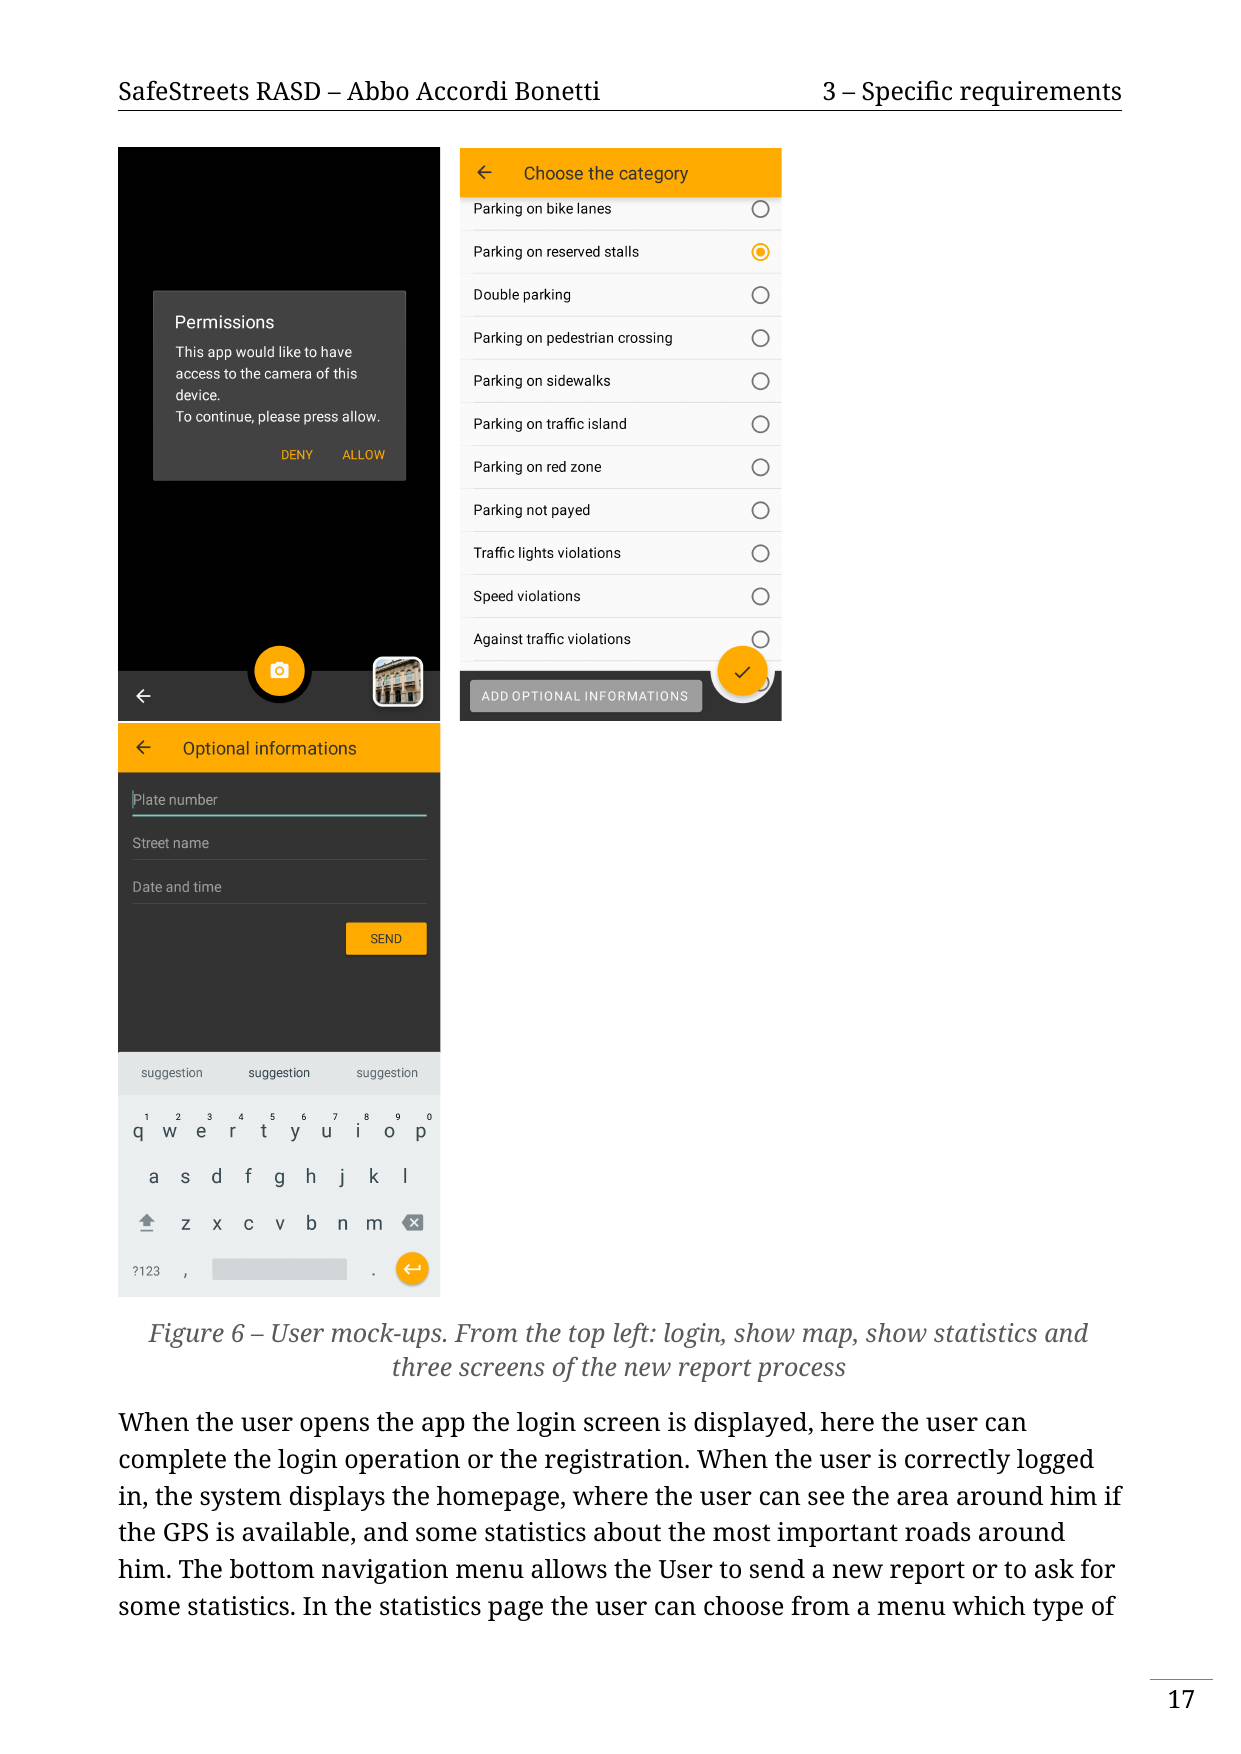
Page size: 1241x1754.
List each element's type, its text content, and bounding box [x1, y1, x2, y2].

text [118, 1404, 1122, 1622]
text Figure 6 – User mock-ups. From the top left: login, show map, show statistics and three screens of the new report process [118, 1316, 1122, 1384]
picture [118, 723, 441, 1297]
picture [459, 148, 782, 721]
picture [118, 147, 441, 721]
